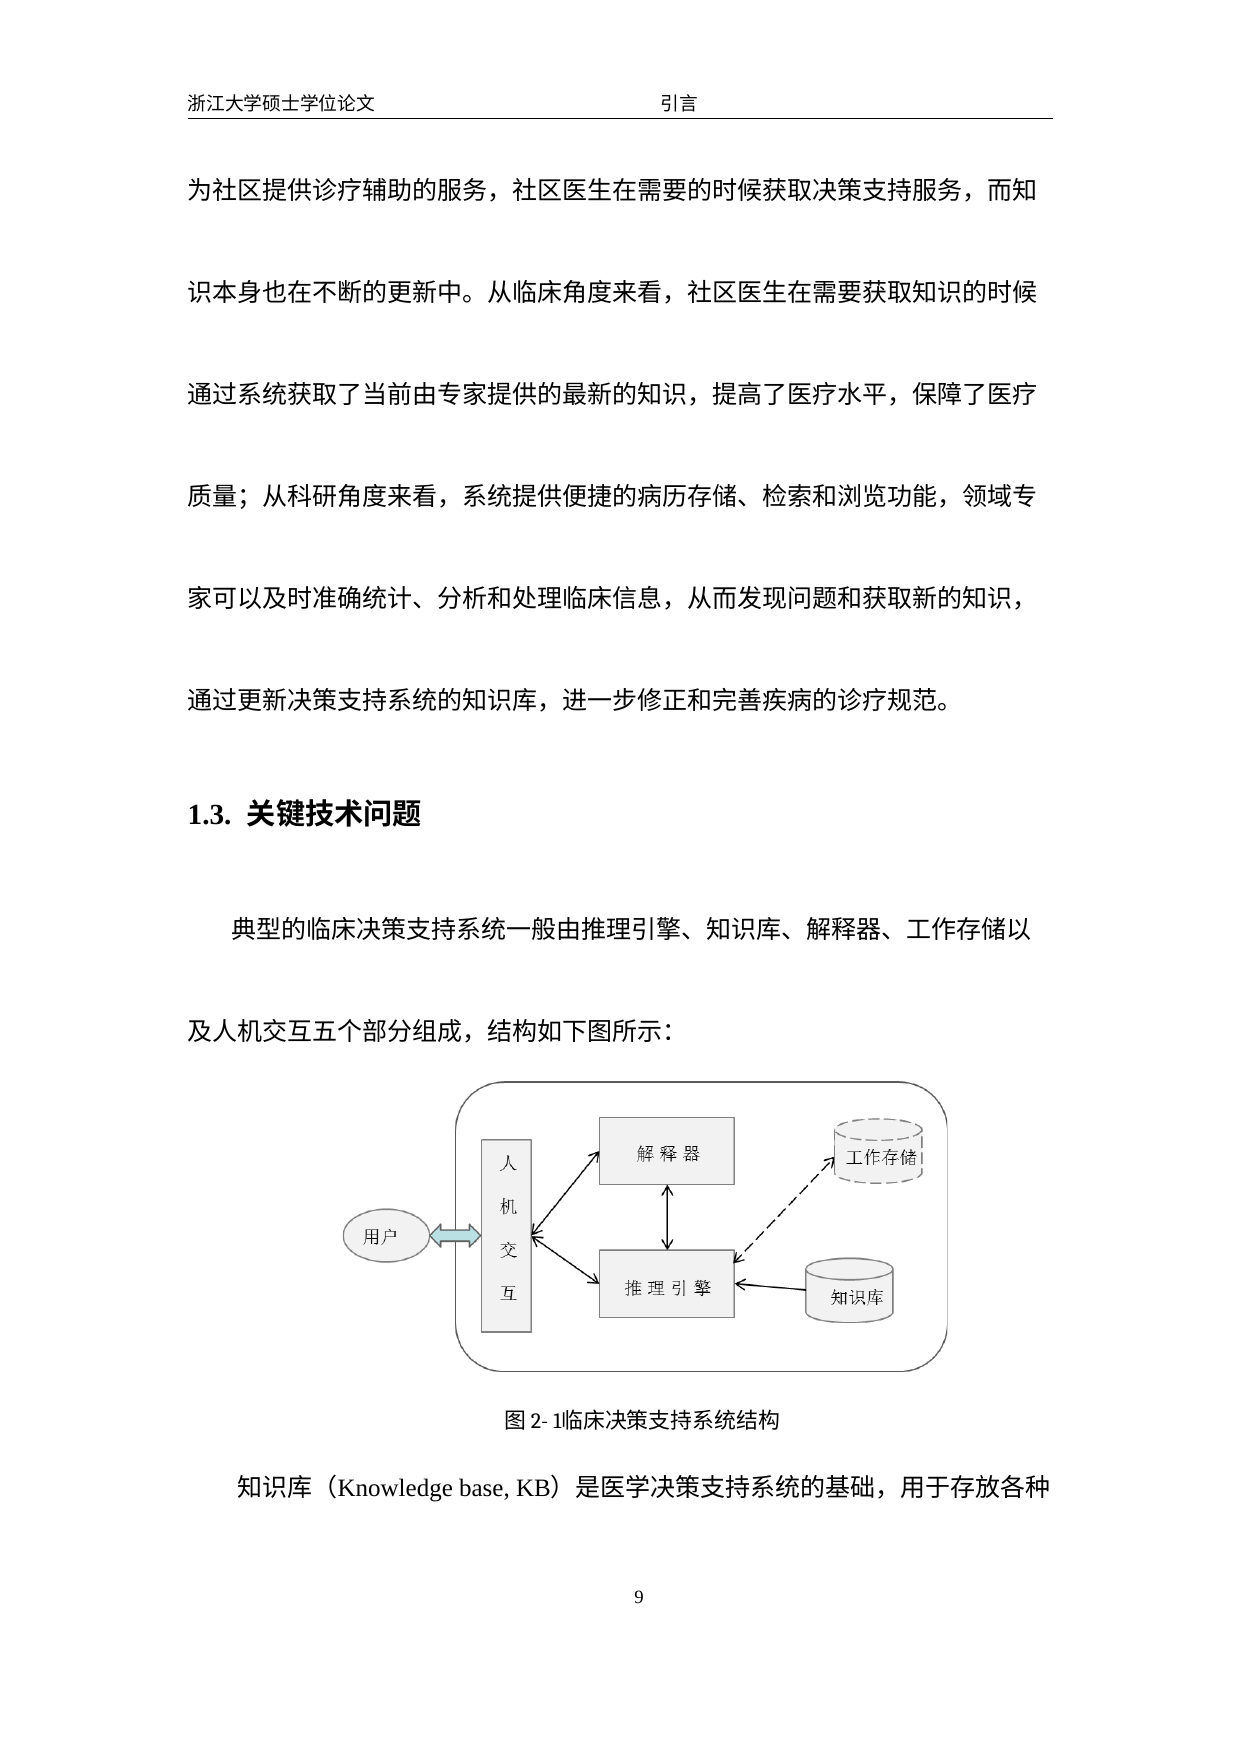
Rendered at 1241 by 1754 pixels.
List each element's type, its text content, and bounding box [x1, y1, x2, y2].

subtitle 关键技术问题 [187, 777, 1053, 845]
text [187, 1451, 1053, 1519]
text 典型的临床决策支持系统一般由推理引擎、知识库、解释器、工作存储以及人机交互五个部分组成，结构如下图所示： [187, 893, 1053, 1063]
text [187, 155, 1053, 732]
text 图2- 1临床决策支持系统结构 [187, 1401, 1053, 1435]
picture [342, 1081, 948, 1372]
